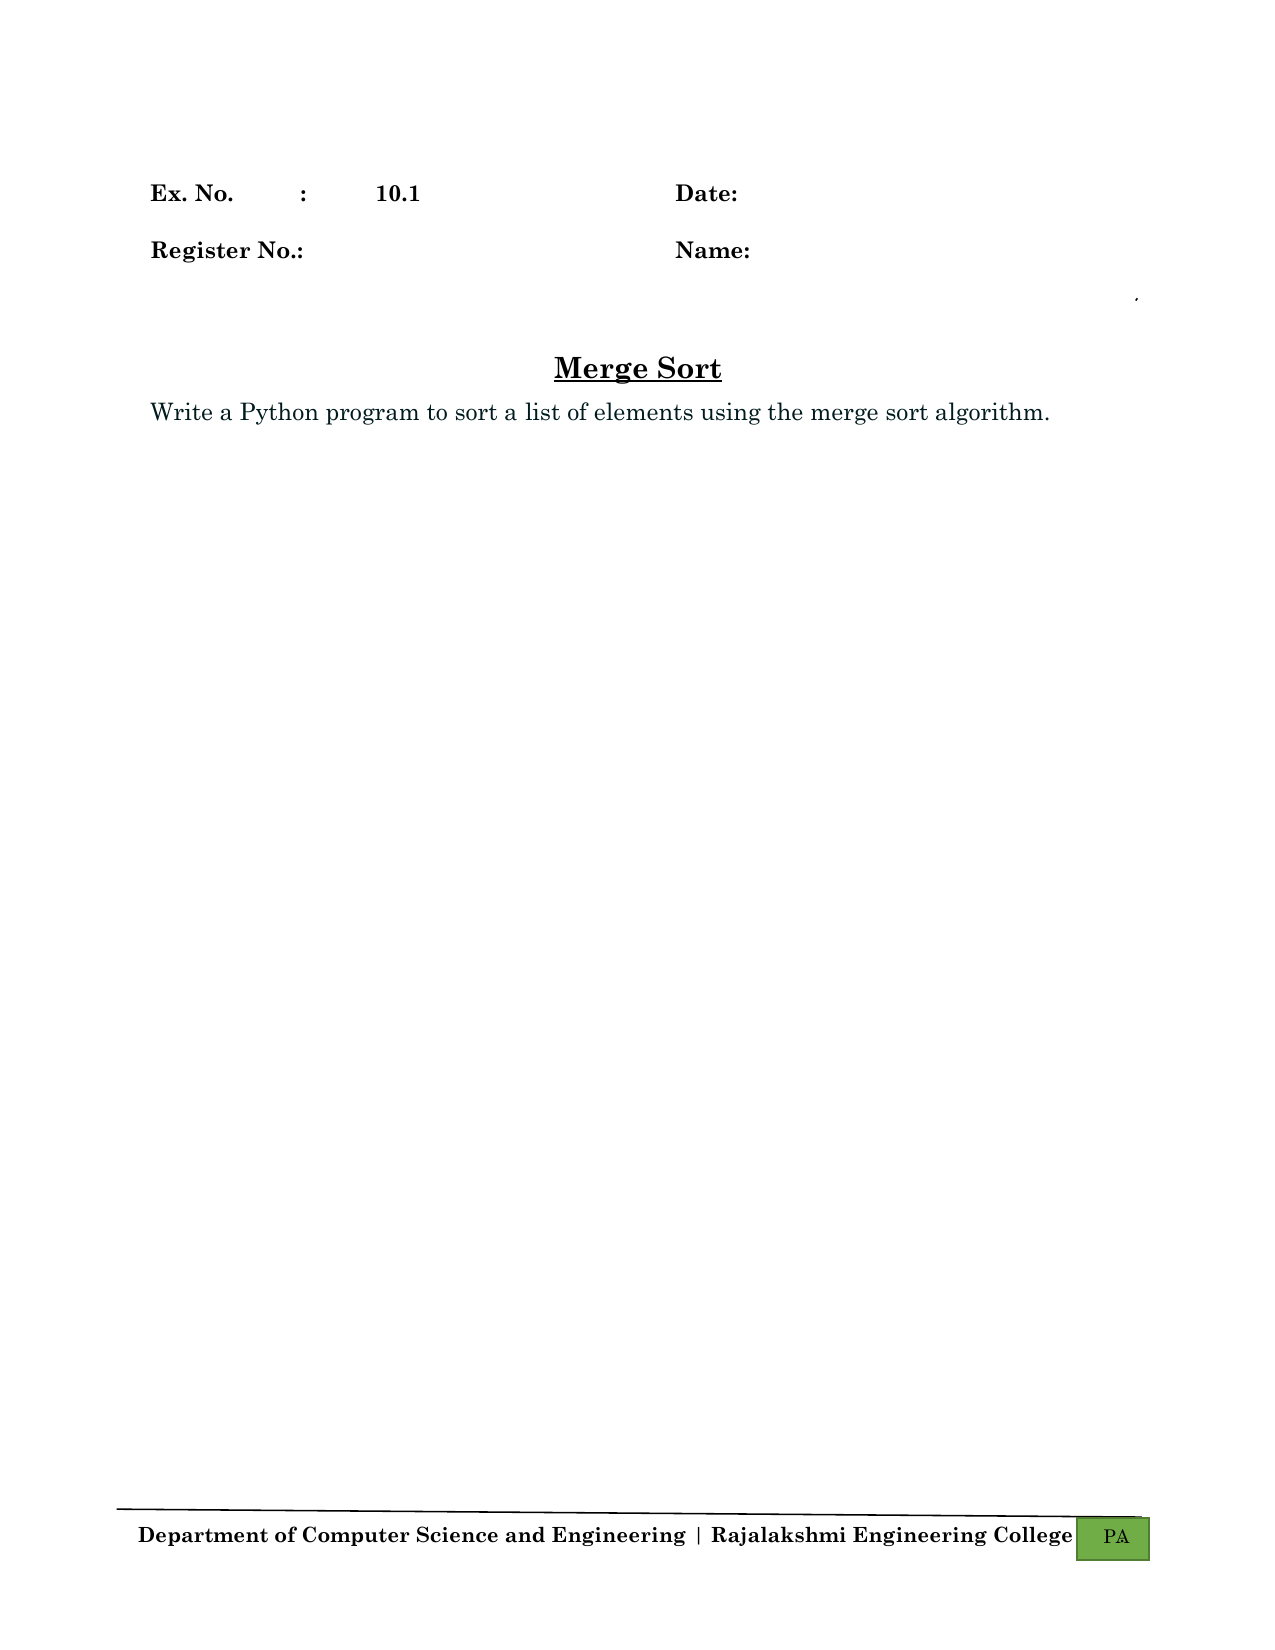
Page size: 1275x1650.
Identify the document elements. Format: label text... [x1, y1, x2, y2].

text Ex. No. : 10.1 Date: [150, 179, 1125, 207]
text Write a Python program to sort a list of elements using the merge sort algorithm. [150, 397, 1125, 426]
text Merge Sort [150, 349, 1125, 384]
text Register No.: Name: [150, 236, 1125, 263]
